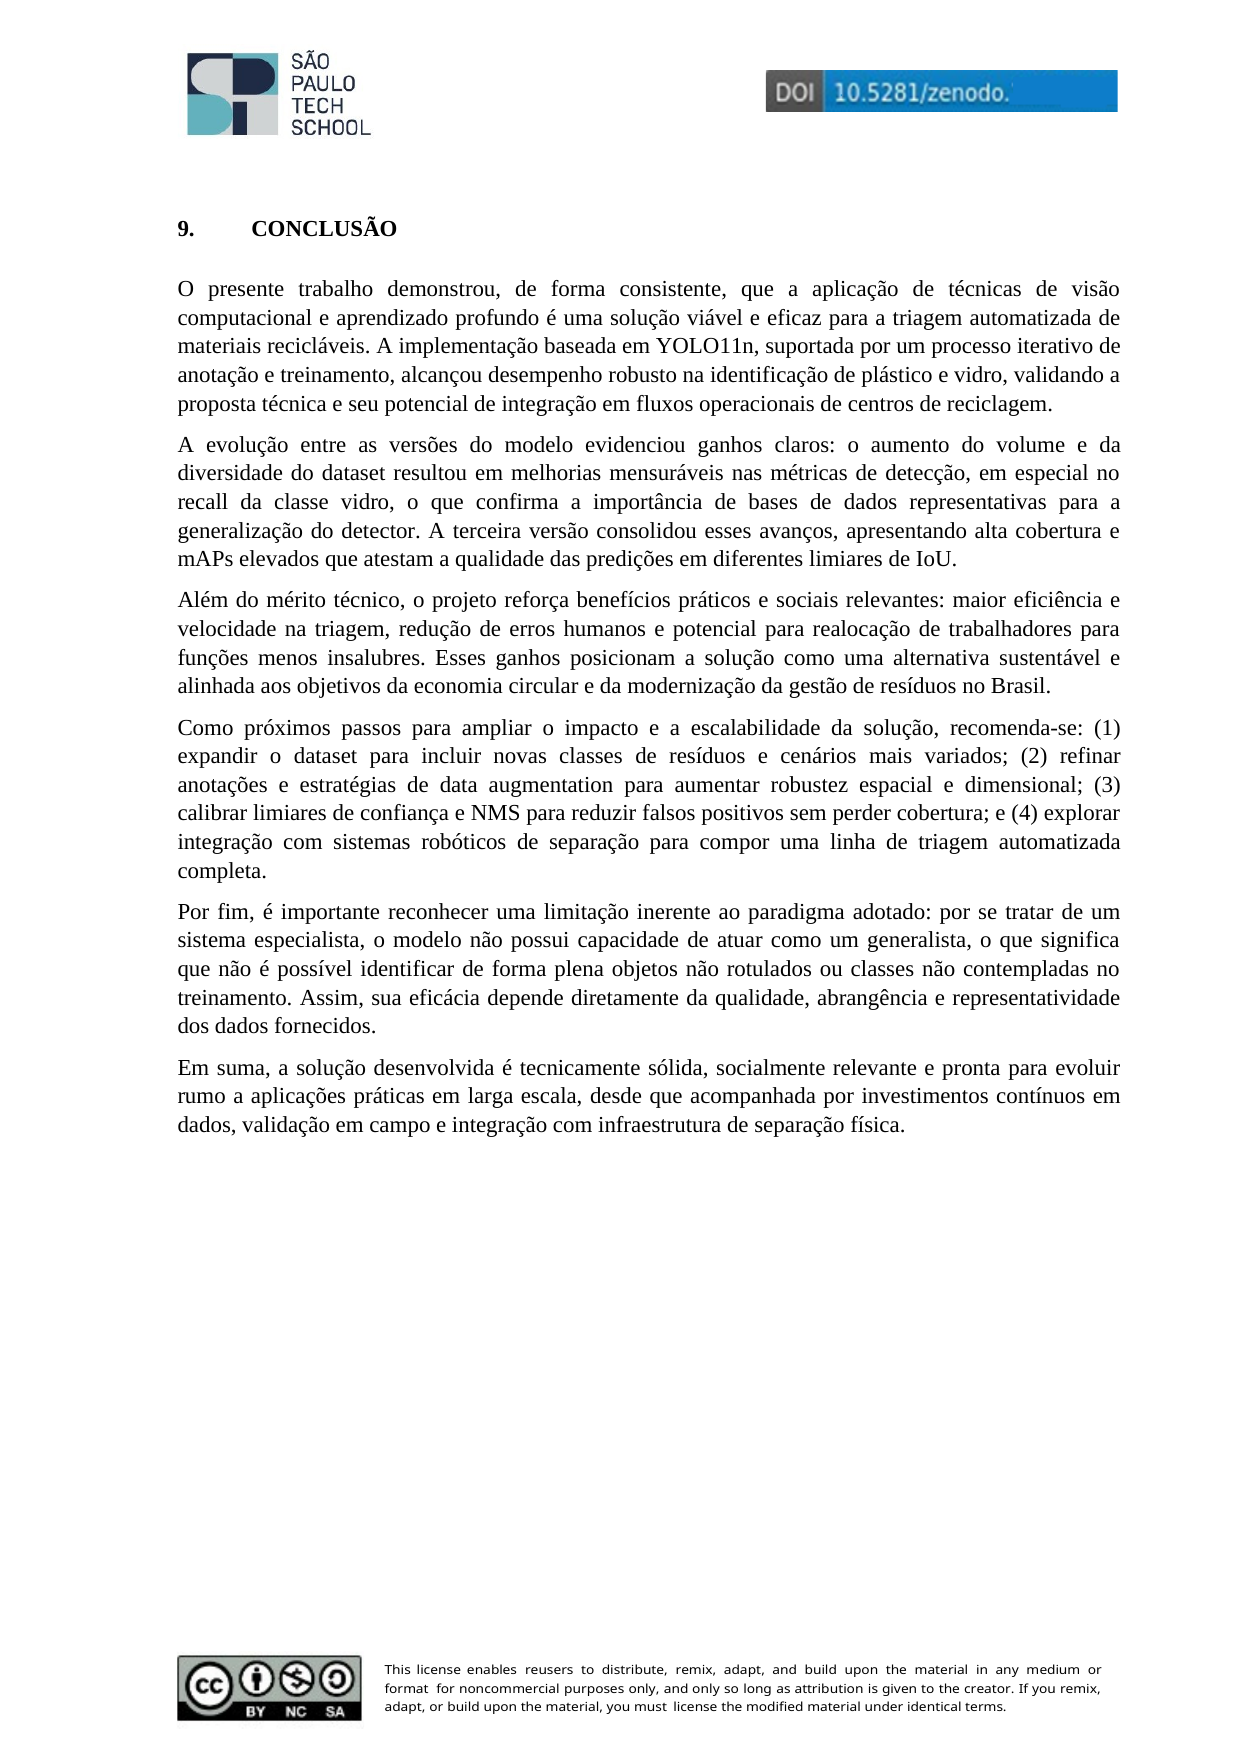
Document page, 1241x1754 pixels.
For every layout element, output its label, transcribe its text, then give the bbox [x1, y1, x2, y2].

text Em suma, a solução desenvolvida é tecnicamente sólida, socialmente relevante e pronta para evoluir rumo a aplicações práticas em larga escala, desde que acompanhada por investimentos contínuos em dados, validação em campo e integração com infraestrutura de separação física. [177, 1054, 1122, 1137]
picture [764, 70, 1118, 111]
text Além do mérito técnico, o projeto reforça benefícios práticos e sociais relevantes: maior eficiência e velocidade na triagem, redução de erros humanos e potencial para realocação de trabalhadores para funções menos insalubres. Esses ganhos posicionam a solução como uma alternativa sustentável e alinhada aos objetivos da economia circular e da modernização da gestão de resíduos no Brasil. [177, 586, 1122, 699]
text Por fim, é importante reconhecer uma limitação inerente ao paradigma adotado: por se tratar de um sistema especialista, o modelo não possui capacidade de atuar como um generalista, o que significa que não é possível identificar de forma plena objetos não rotulados ou classes não contempladas no treinamento. Assim, sua eficácia depende diretamente da qualidade, abrangência e representatividade dos dados fornecidos. [177, 898, 1122, 1039]
text O presente trabalho demonstrou, de forma consistente, que a aplicação de técnicas de visão computacional e aprendizado profundo é uma solução viável e eficaz para a triagem automatizada de materiais recicláveis. A implementação baseada em YOLO11n, suportada por um processo iterativo de anotação e treinamento, alcançou desempenho robusto na identificação de plástico e vidro, validando a proposta técnica e seu potencial de integração em fluxos operacionais de centros de reciclagem. [177, 275, 1122, 416]
picture [177, 44, 374, 138]
text Como próximos passos para ampliar o impacto e a escalabilidade da solução, recomenda-se: (1) expandir o dataset para incluir novas classes de resíduos e cenários mais variados; (2) refinar anotações e estratégias de data augmentation para aumentar robustez espacial e dimensional; (3) calibrar limiares de confiança e NMS para reduzir falsos positivos sem perder cobertura; e (4) explorar integração com sistemas robóticos de separação para compor uma linha de triagem automatizada completa. [177, 713, 1122, 883]
text A evolução entre as versões do modelo evidenciou ganhos claros: o aumento do volume e da diversidade do dataset resultou em melhorias mensuráveis nas métricas de detecção, em especial no recall da classe vidro, o que confirma a importância de bases de dados representativas para a generalização do detector. A terceira versão consolidou esses avanços, apresentando alta cobertura e mAPs elevados que atestam a qualidade das predições em diferentes limiares de IoU. [177, 431, 1122, 572]
text CONCLUSÃO [177, 215, 1122, 241]
picture [176, 1651, 365, 1729]
